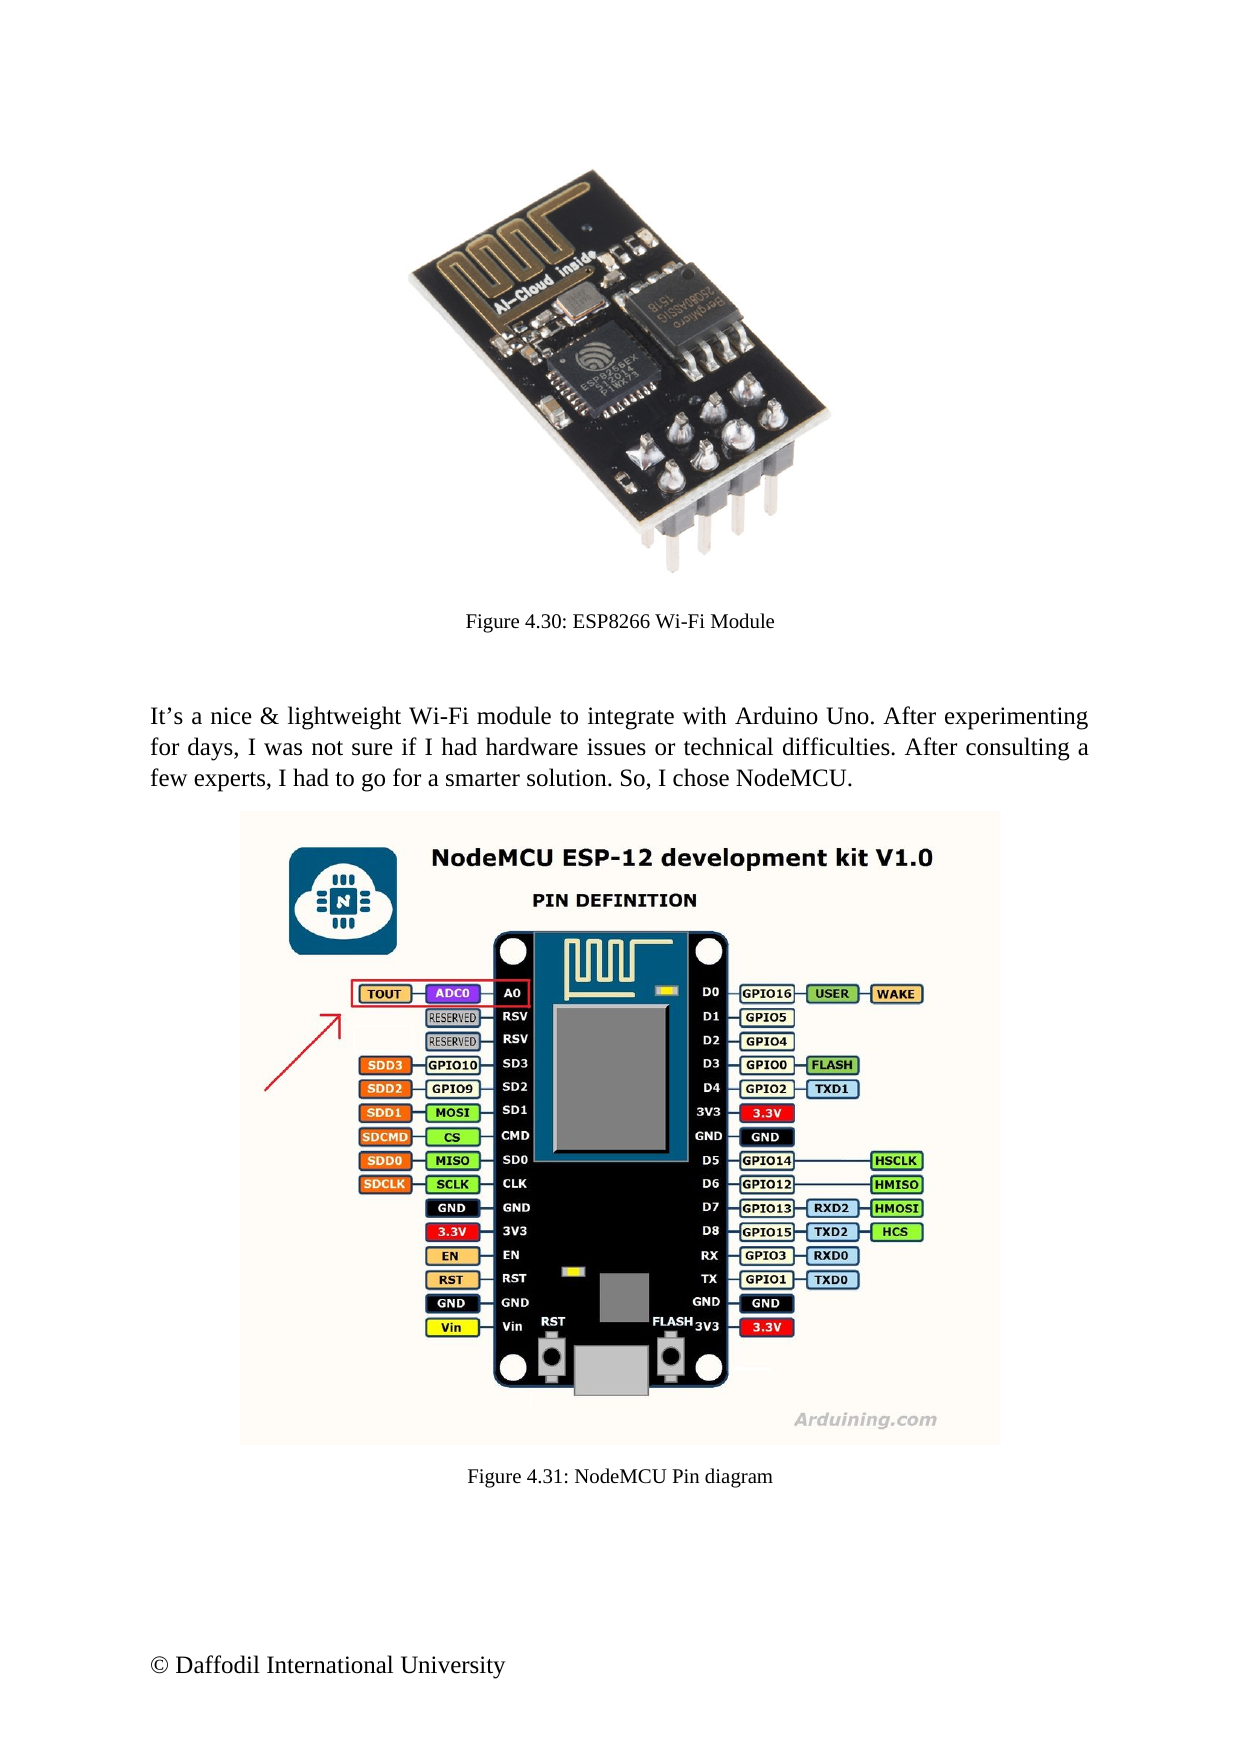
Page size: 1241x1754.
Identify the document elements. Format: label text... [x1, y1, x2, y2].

picture [400, 150, 840, 590]
picture [239, 811, 1001, 1445]
text It’s a nice & lightweight Wi-Fi module to integrate with Arduino Uno. After experimenting for days, I was not sure if I had hardware issues or technical difficulties. After consulting a few experts, I had to go for a smarter solution. So, I chose NodeMCU. [150, 701, 1090, 792]
